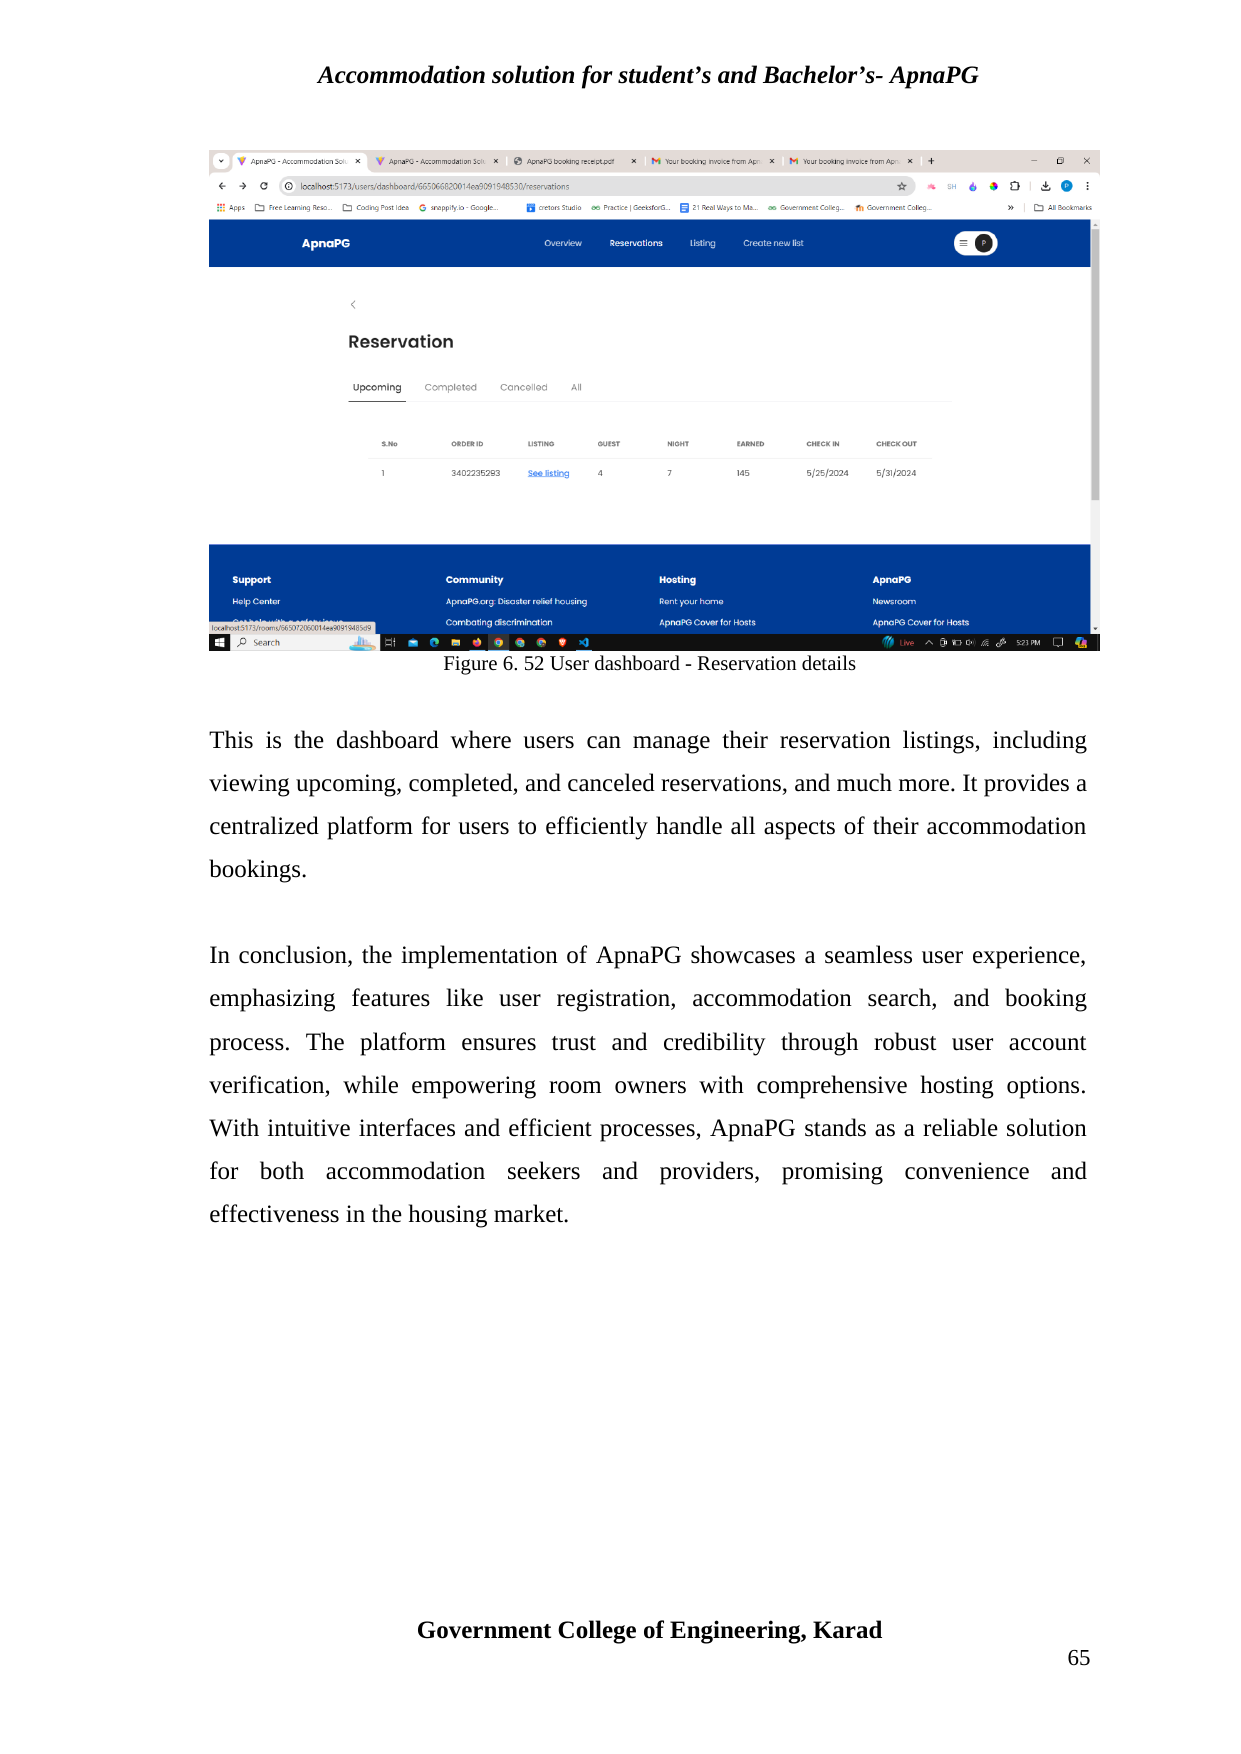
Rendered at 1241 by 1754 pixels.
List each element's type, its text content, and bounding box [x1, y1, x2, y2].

text This is the dashboard where users can manage their reservation listings, including viewing upcoming, completed, and canceled reservations, and much more. It provides a centralized platform for users to efficiently handle all aspects of their accommodation bookings. [209, 725, 1088, 883]
text In conclusion, the implementation of ApnaPG showcases a seamless user experience, emphasizing features like user registration, accommodation search, and booking process. The platform ensures trust and credibility through robust user account verification, while empowering room owners with comprehensive hosting options. With intuitive interfaces and efficient processes, ApnaPG stands as a reliable solution for both accommodation seekers and providers, promising convenience and effectiveness in the housing market. [209, 940, 1088, 1228]
picture [209, 150, 1100, 651]
text Figure 6. 52 User dashboard - Reservation details [209, 651, 1090, 675]
